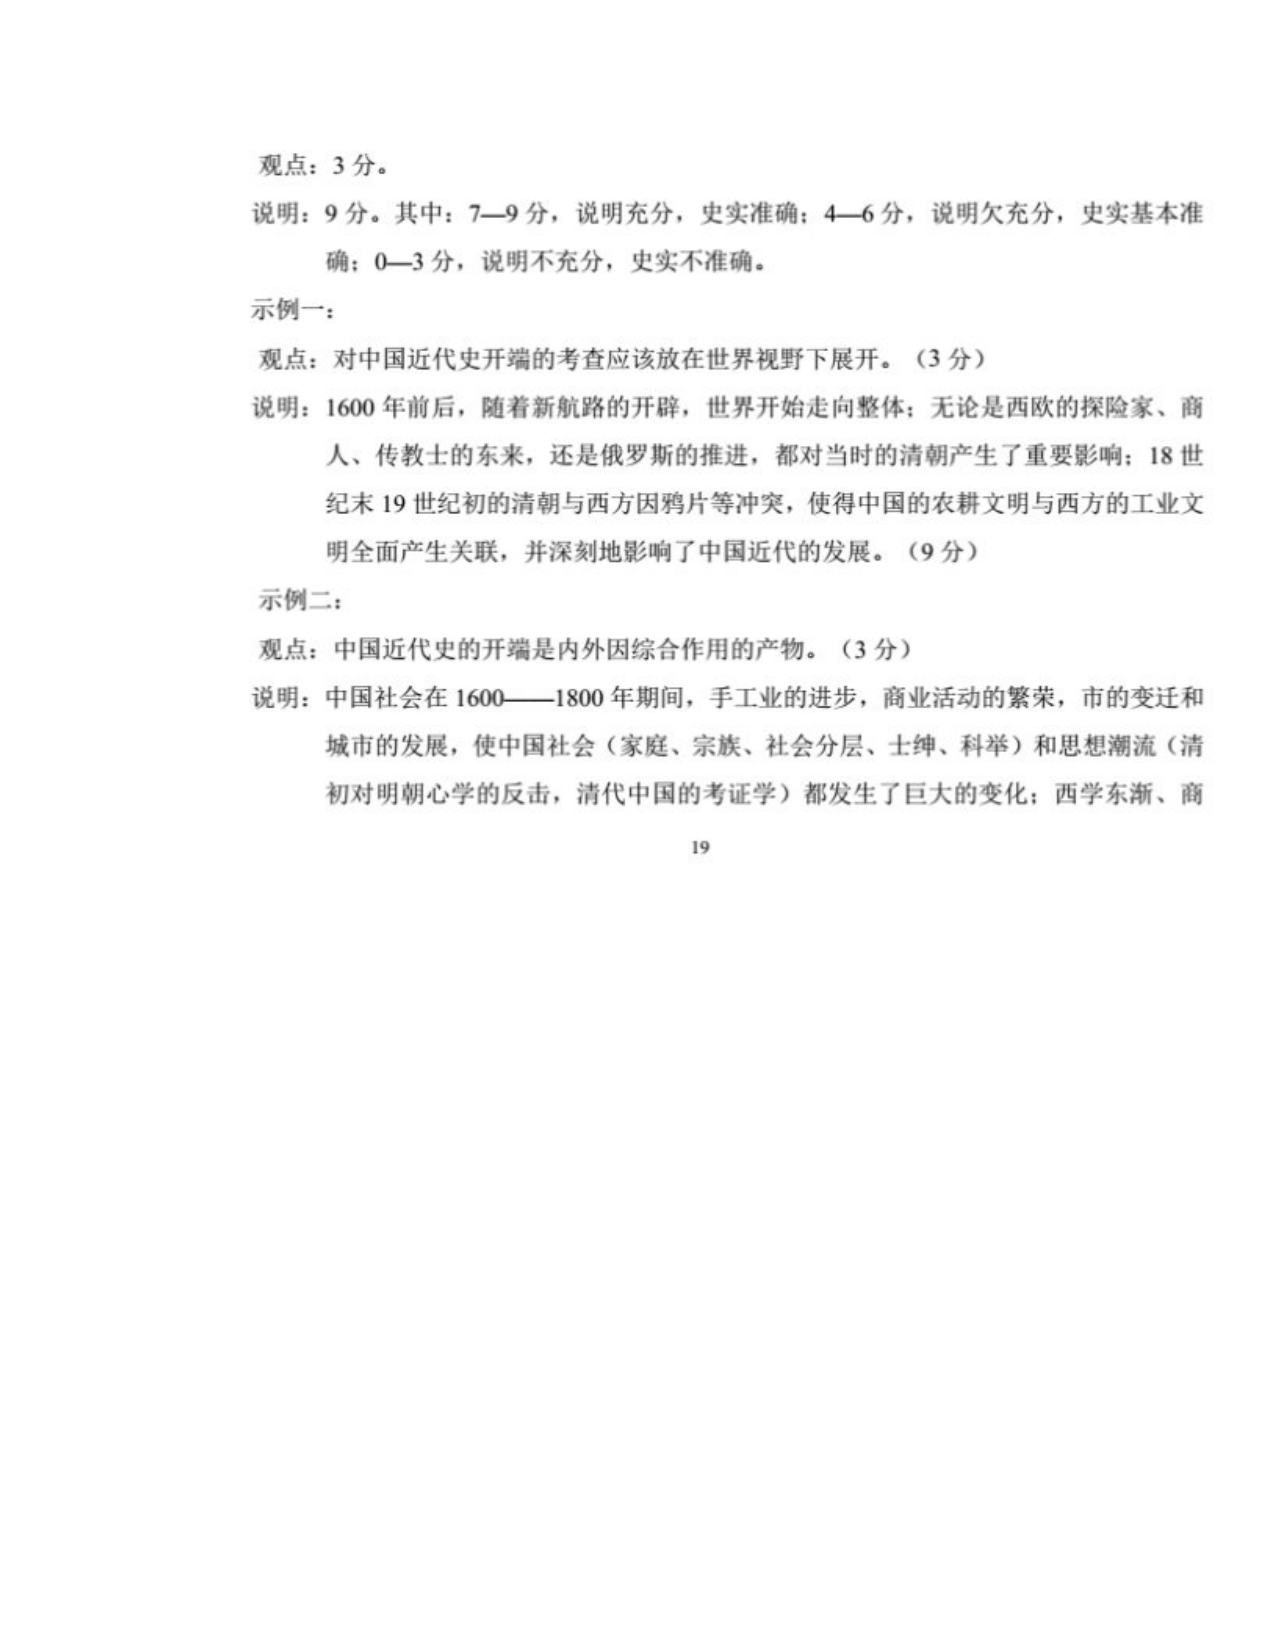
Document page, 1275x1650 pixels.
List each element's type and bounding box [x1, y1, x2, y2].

picture [187, 150, 1267, 871]
